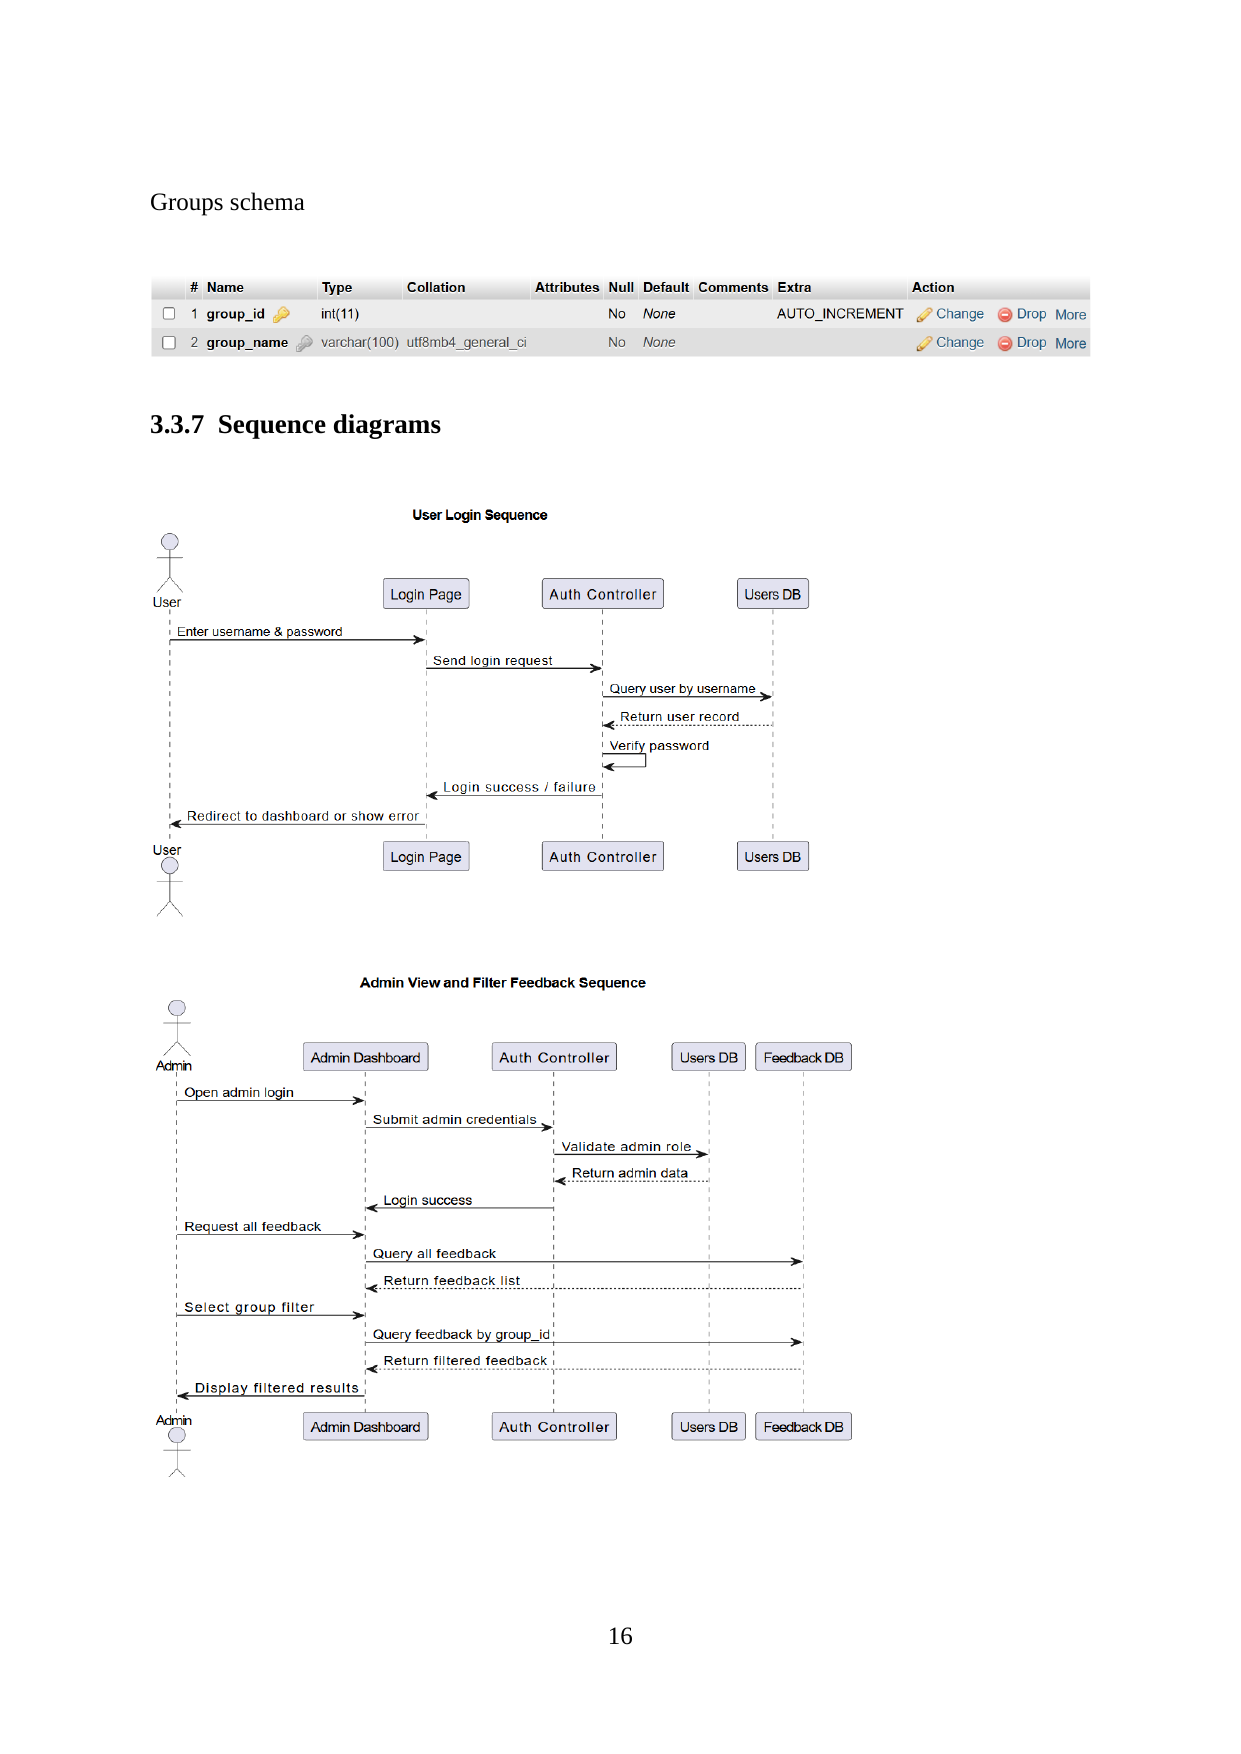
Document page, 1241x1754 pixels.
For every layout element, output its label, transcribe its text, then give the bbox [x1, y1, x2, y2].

subtitle 3.3.7 Sequence diagrams [150, 408, 1090, 440]
text Groups schema [150, 187, 1090, 216]
picture [150, 492, 813, 917]
picture [150, 268, 1091, 357]
picture [150, 968, 856, 1477]
